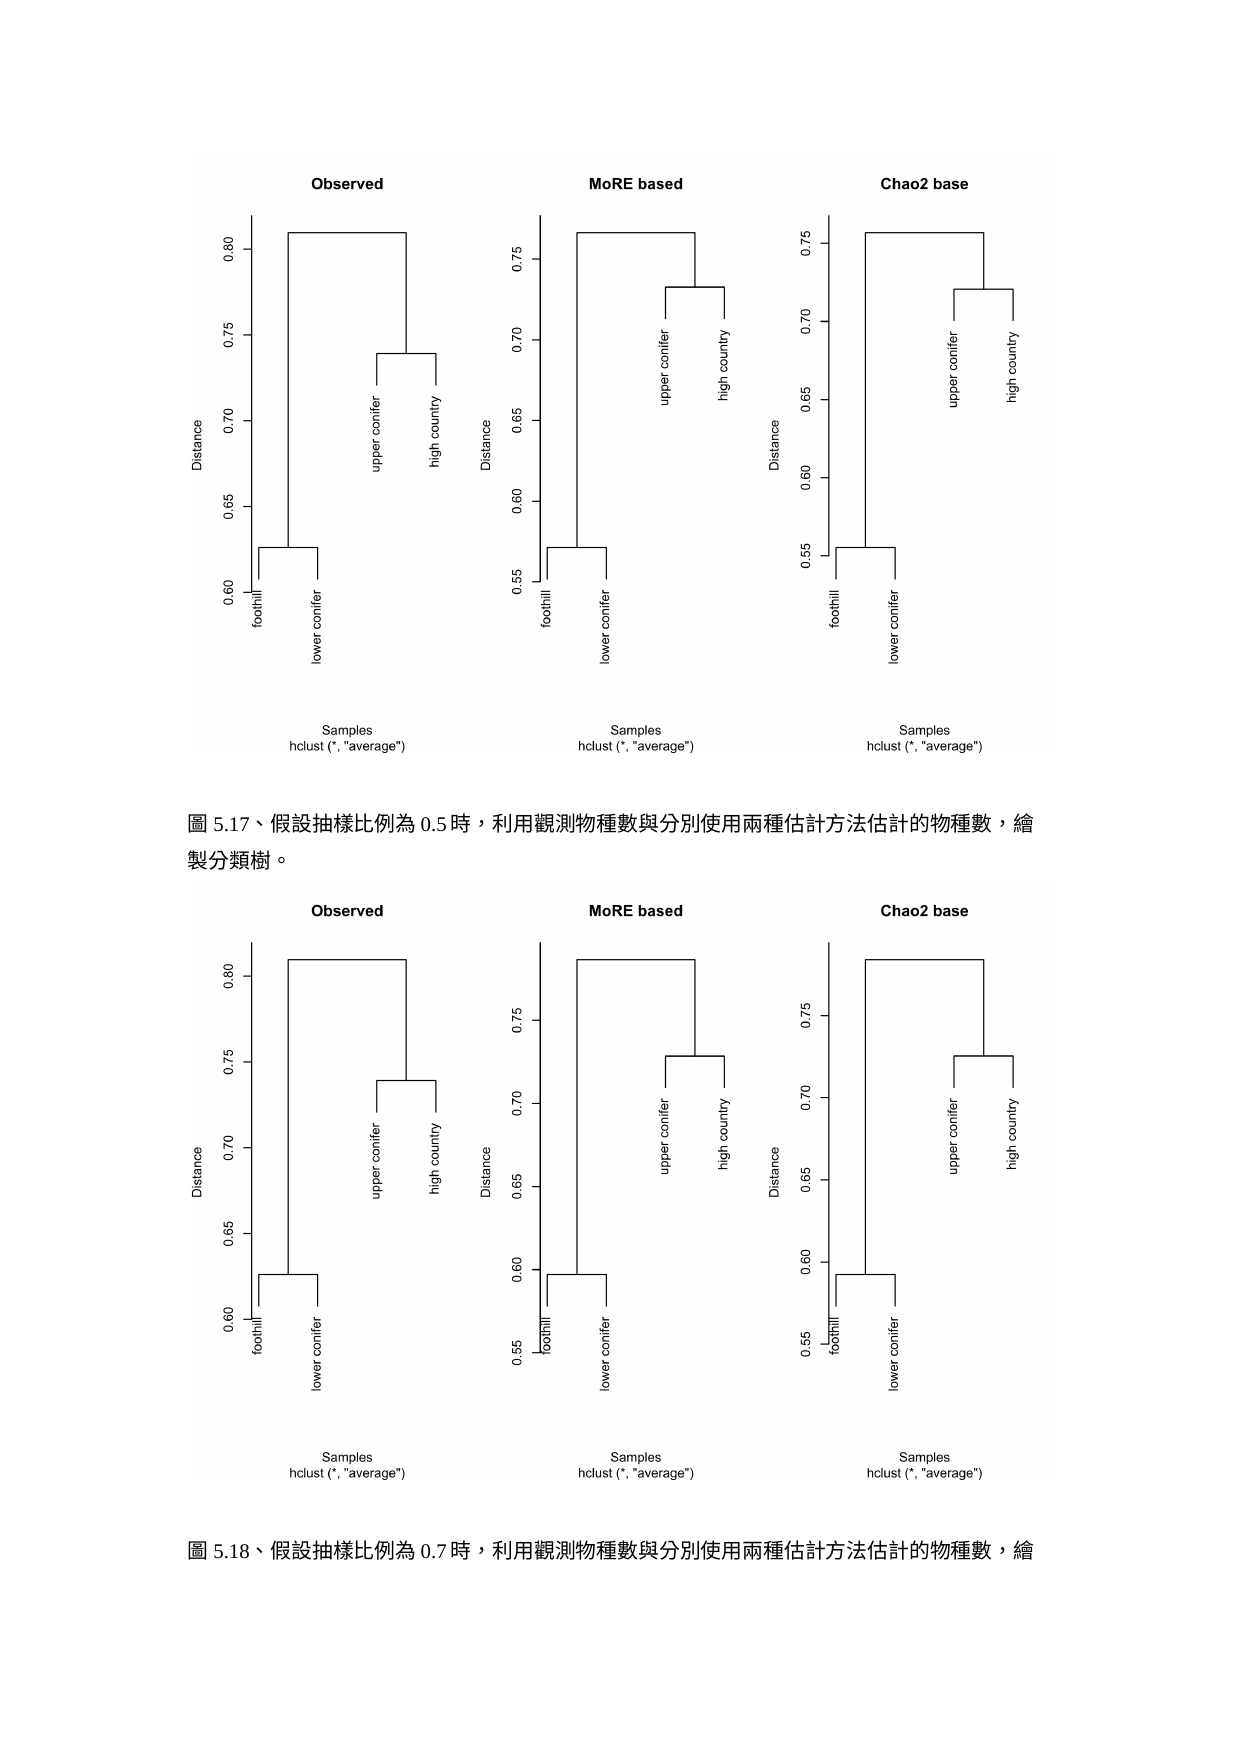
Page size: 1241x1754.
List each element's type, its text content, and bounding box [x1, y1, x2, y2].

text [187, 1531, 1053, 1568]
picture [187, 878, 1053, 1482]
picture [187, 151, 1053, 755]
